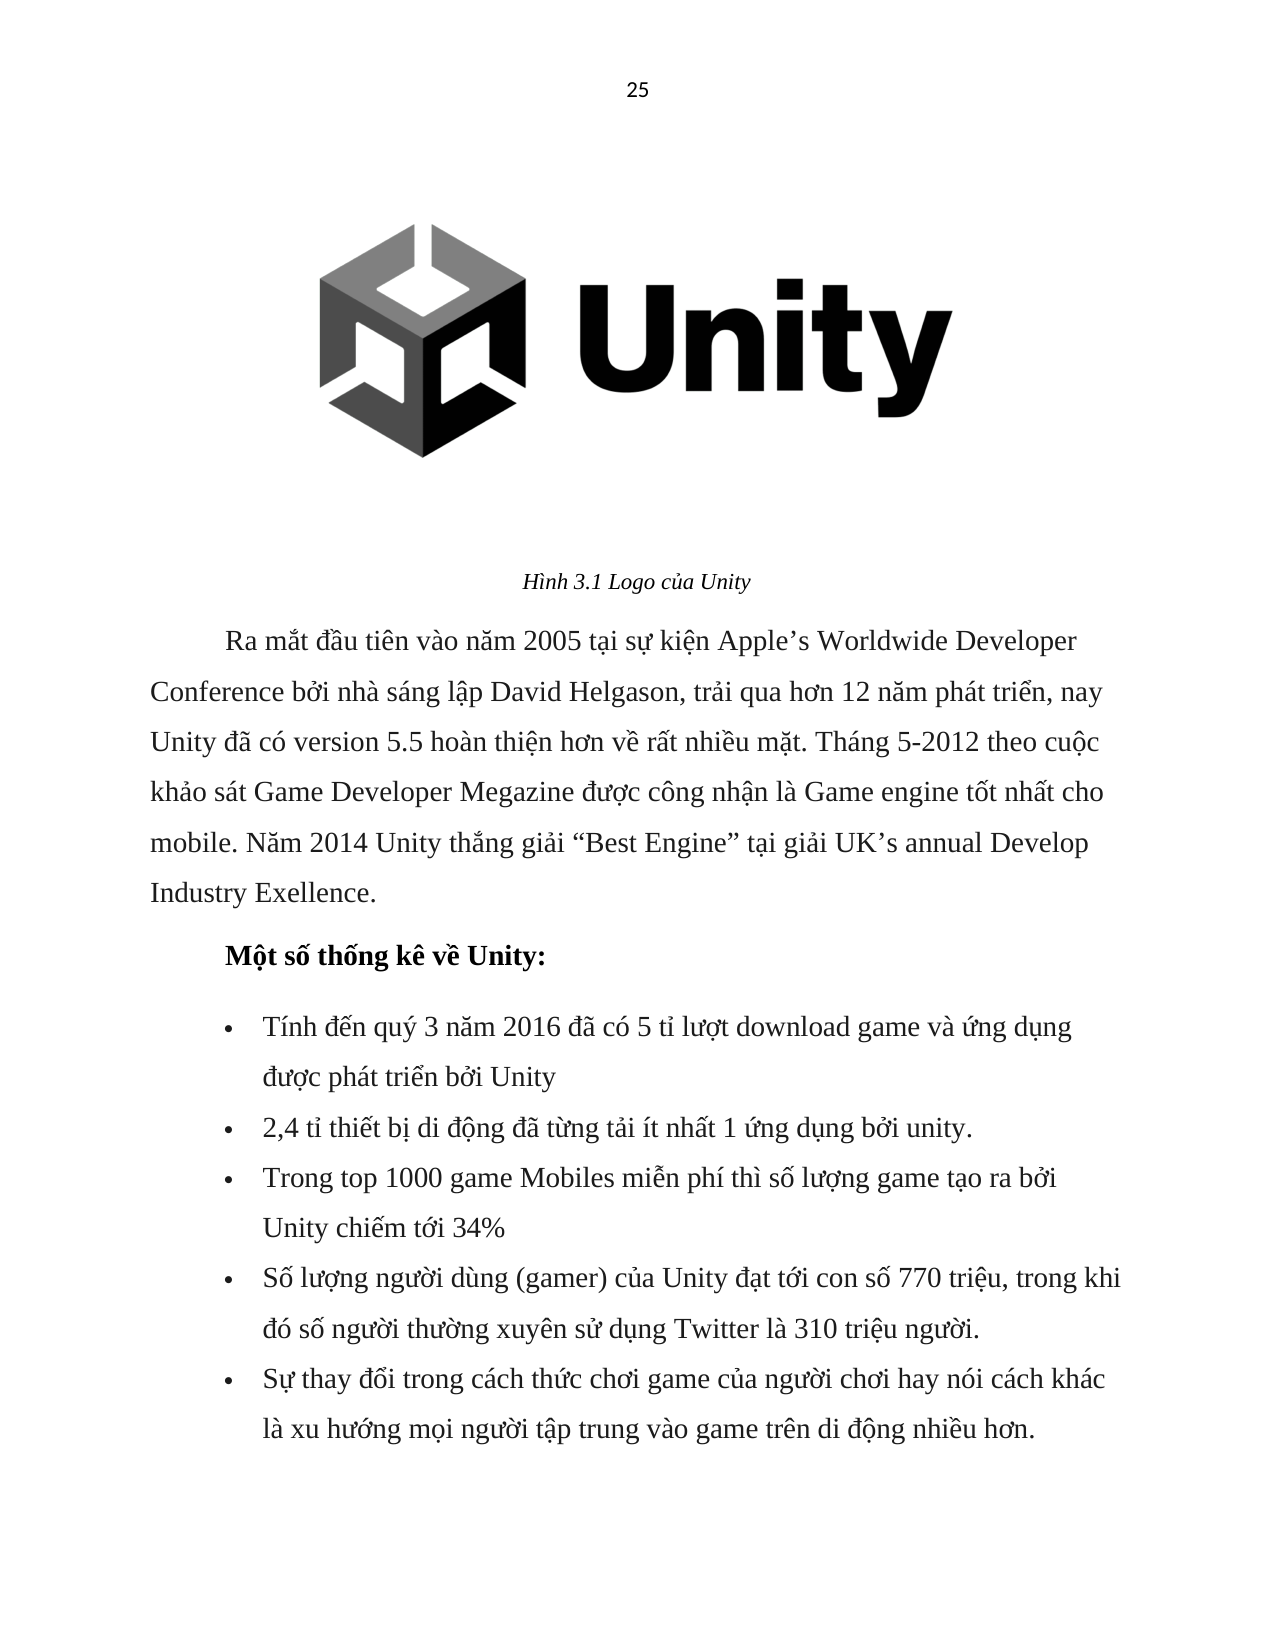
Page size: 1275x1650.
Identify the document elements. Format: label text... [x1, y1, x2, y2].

list 2,4 tỉ thiết bị di động đã từng tải ít nhất 1 ứng dụng bởi unity. [225, 1110, 1125, 1143]
list Số lượng người dùng (gamer) của Unity đạt tới con số 770 triệu, trong khi đó số người thường xuyên sử dụng Twitter là 310 triệu người. [225, 1261, 1125, 1344]
picture [296, 150, 979, 534]
list Trong top 1000 game Mobiles miễn phí thì số lượng game tạo ra bởi Unity chiếm tới 34% [225, 1160, 1125, 1244]
list Sự thay đổi trong cách thức chơi game của người chơi hay nói cách khác là xu hướng mọi người tập trung vào game trên di động nhiều hơn. [225, 1361, 1125, 1445]
text Hình 3.1 Logo của Unity [150, 568, 1125, 594]
text Ra mắt đầu tiên vào năm 2005 tại sự kiện Apple’s Worldwide Developer Conference bởi nhà sáng lập David Helgason, trải qua hơn 12 năm phát triển, nay Unity đã có version 5.5 hoàn thiện hơn về rất nhiều mặt. Tháng 5-2012 theo cuộc khảo sát Game Developer Megazine được công nhận là Game engine tốt nhất cho mobile. Năm 2014 Unity thắng giải “Best Engine” tại giải UK’s annual Develop Industry Exellence. [150, 623, 1125, 909]
text Một số thống kê về Unity: [150, 938, 1125, 971]
list Tính đến quý 3 năm 2016 đã có 5 tỉ lượt download game và ứng dụng được phát triển bởi Unity [225, 1009, 1125, 1093]
